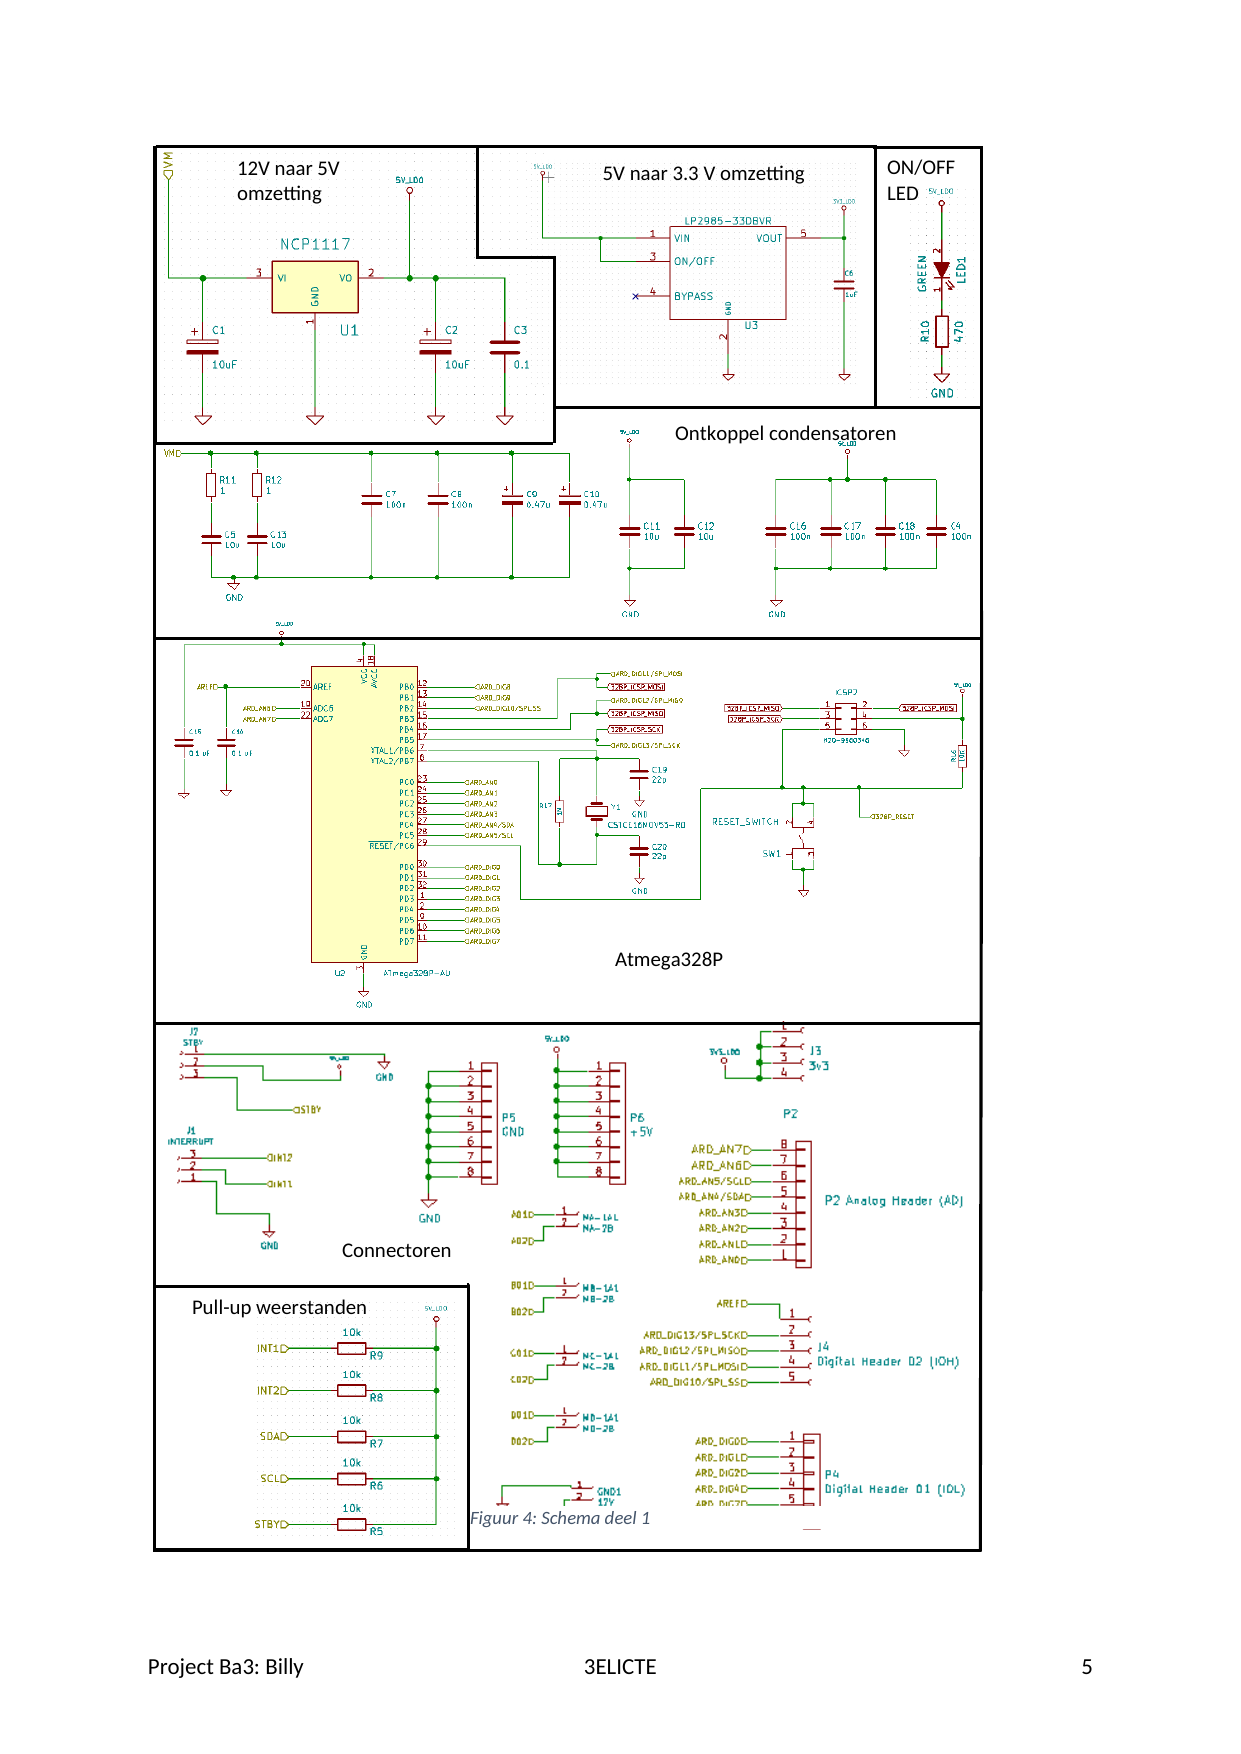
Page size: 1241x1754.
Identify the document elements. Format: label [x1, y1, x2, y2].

picture [158, 148, 553, 442]
picture [907, 186, 974, 399]
picture [252, 1299, 460, 1541]
picture [479, 148, 858, 385]
picture [158, 412, 980, 637]
picture [158, 1025, 974, 1541]
picture [173, 640, 980, 1012]
picture [909, 188, 916, 199]
